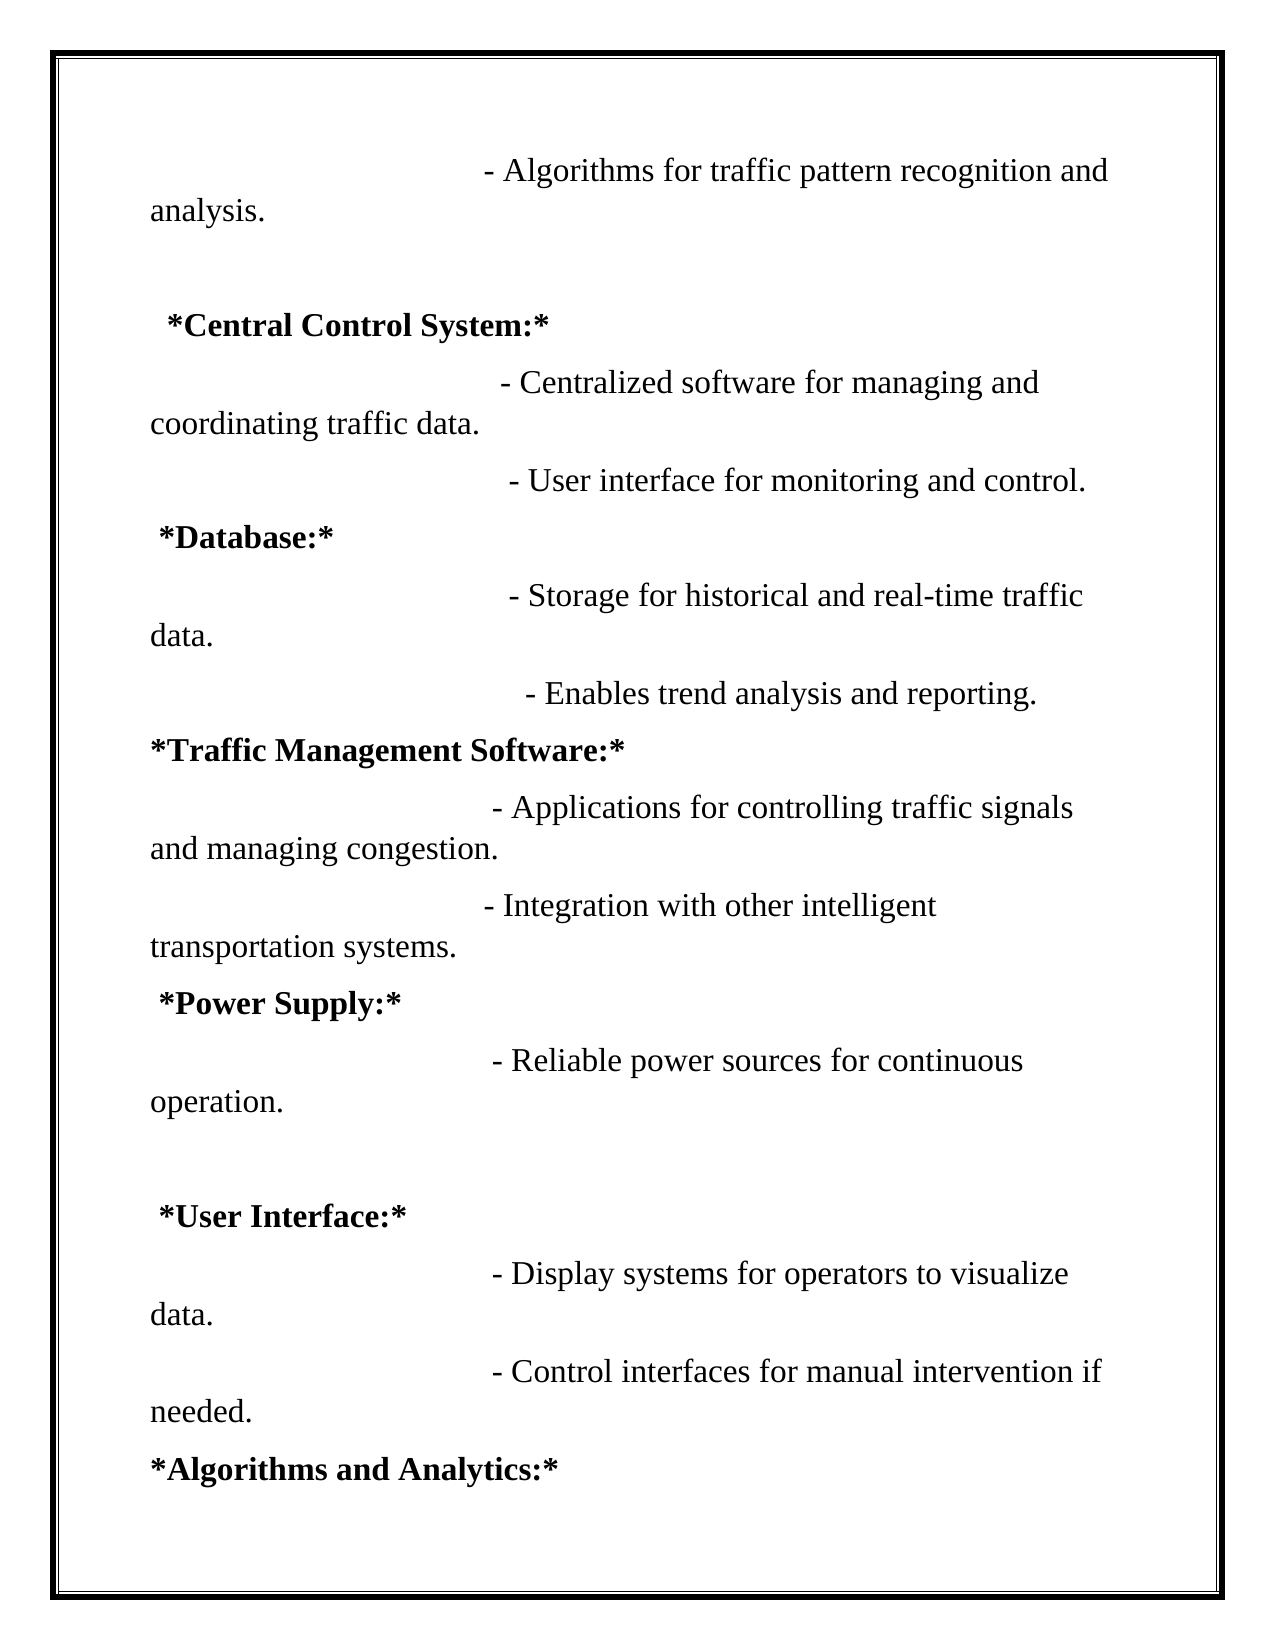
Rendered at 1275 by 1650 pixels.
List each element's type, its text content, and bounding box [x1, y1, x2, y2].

text *User Interface:* [150, 1196, 1125, 1234]
text - Applications for controlling traffic signals and managing congestion. [150, 787, 1125, 866]
text - Centralized software for managing and coordinating traffic data. [150, 362, 1125, 441]
text - User interface for monitoring and control. [150, 460, 1125, 499]
text - Storage for historical and real-time traffic data. [150, 575, 1125, 654]
text - Enables trend analysis and reporting. [150, 673, 1125, 711]
text - Algorithms for traffic pattern recognition and analysis. [150, 150, 1125, 229]
text *Algorithms and Analytics:* [150, 1449, 1125, 1487]
text - Integration with other intelligent transportation systems. [150, 885, 1125, 964]
text *Central Control System:* [150, 305, 1125, 343]
text *Traffic Management Software:* [150, 730, 1125, 768]
text - Reliable power sources for continuous operation. [150, 1041, 1125, 1119]
text - Control interfaces for manual intervention if needed. [150, 1351, 1125, 1430]
text *Database:* [150, 518, 1125, 556]
text *Power Supply:* [150, 983, 1125, 1022]
text - Display systems for operators to visualize data. [150, 1253, 1125, 1332]
